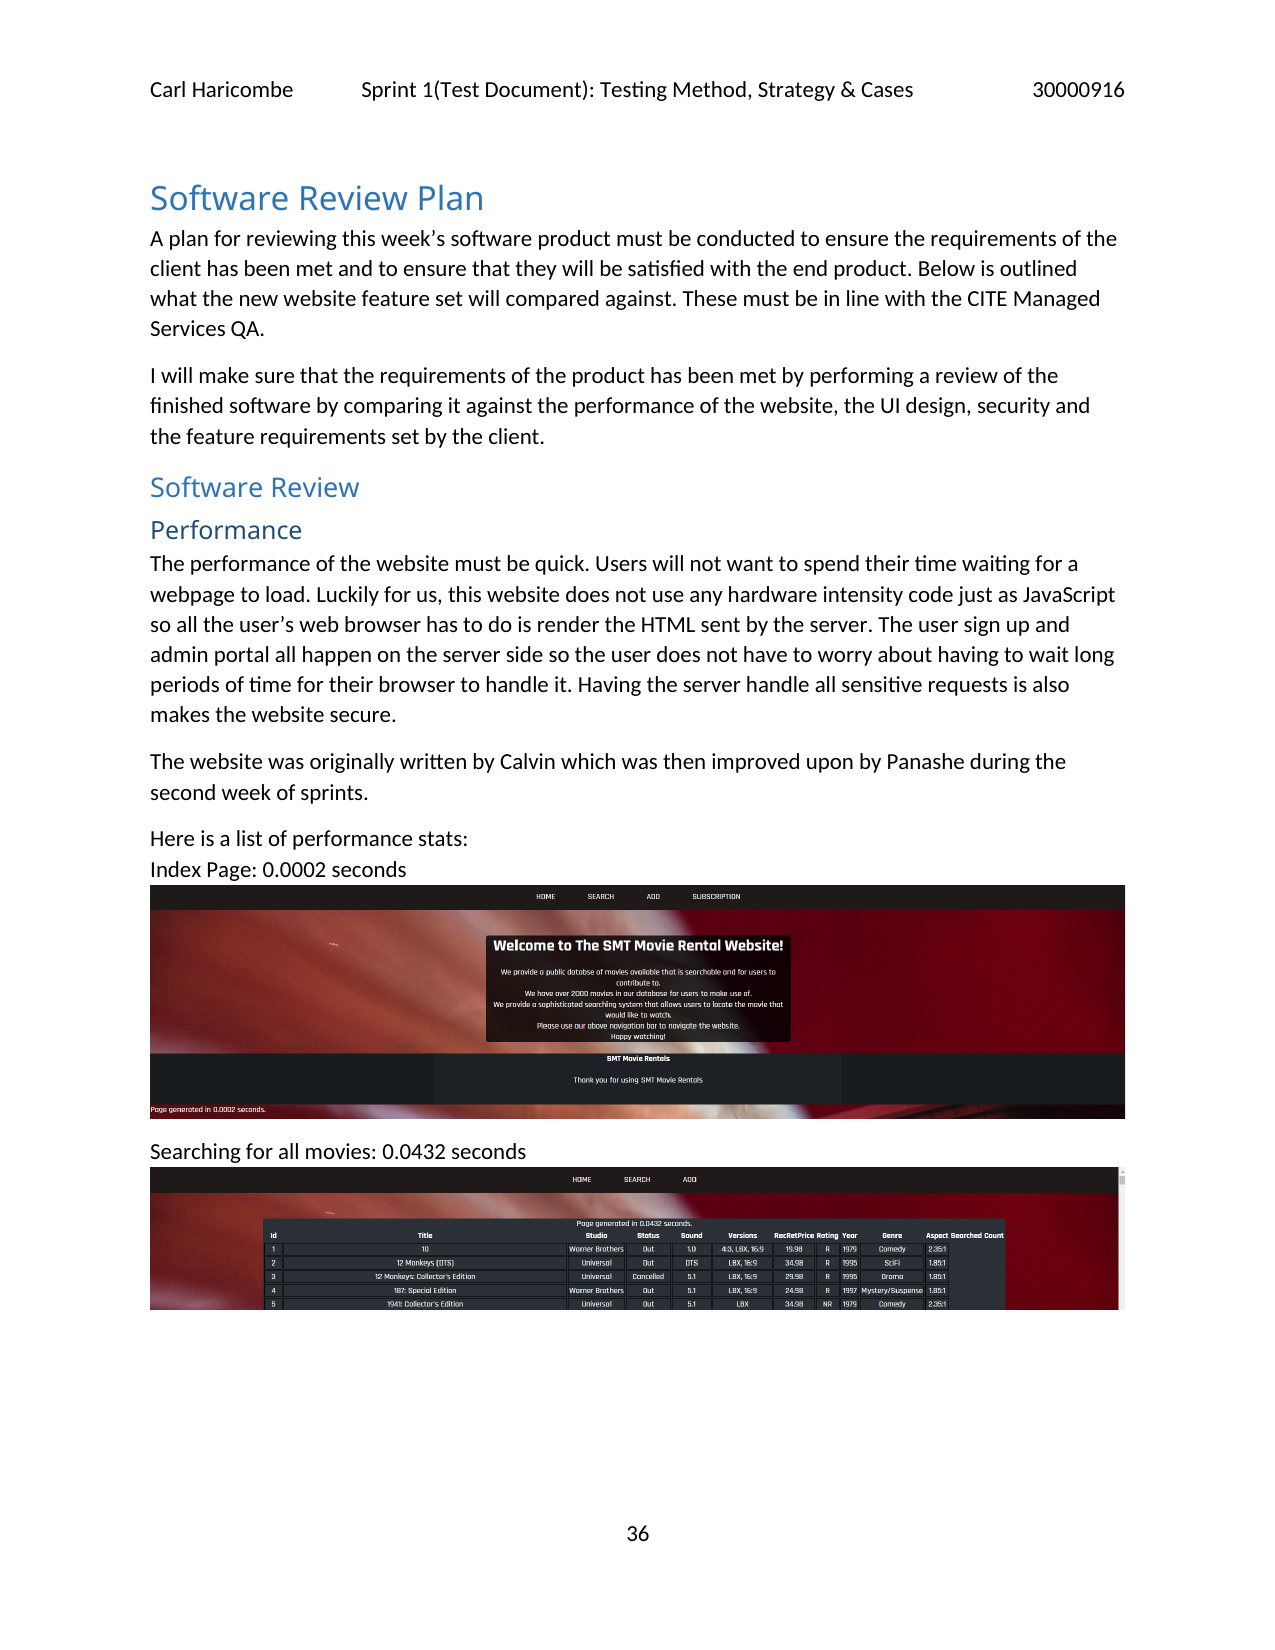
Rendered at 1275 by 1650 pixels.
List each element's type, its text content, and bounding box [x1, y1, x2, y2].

text Here is a list of performance stats: Index Page: 0.0002 seconds [150, 824, 1125, 885]
text The performance of the website must be quick. Users will not want to spend their time waiting for a webpage to load. Luckily for us, this website does not use any hardware intensity code just as JavaScript so all the user’s web browser has to do is render the HTML sent by the server. The user sign up and admin portal all happen on the server side so the user does not have to worry about having to wait long periods of time for their browser to handle it. Having the server handle all sensitive requests is also makes the website secure. [150, 549, 1125, 728]
picture [150, 1167, 1125, 1310]
text The website was originally written by Calvin which was then improved upon by Panashe during the second week of sprints. [150, 747, 1125, 806]
text A plan for reviewing this week’s software product must be conducted to ensure the requirements of the client has been met and to ensure that they will be satisfied with the end product. Below is outlined what the new website feature set will compared against. These must be in line with the CITE Managed Services QA. [150, 224, 1125, 343]
text I will make sure that the requirements of the product has been met by performing a review of the finished software by comparing it against the performance of the website, the UI design, security and the feature requirements set by the client. [150, 361, 1125, 450]
subtitle Software Review Plan [150, 175, 1125, 220]
text Searching for all movies: 0.0432 seconds [150, 1137, 1125, 1167]
picture [150, 885, 1125, 1119]
subtitle Software Review [150, 469, 1125, 506]
subtitle Performance [150, 513, 1125, 547]
